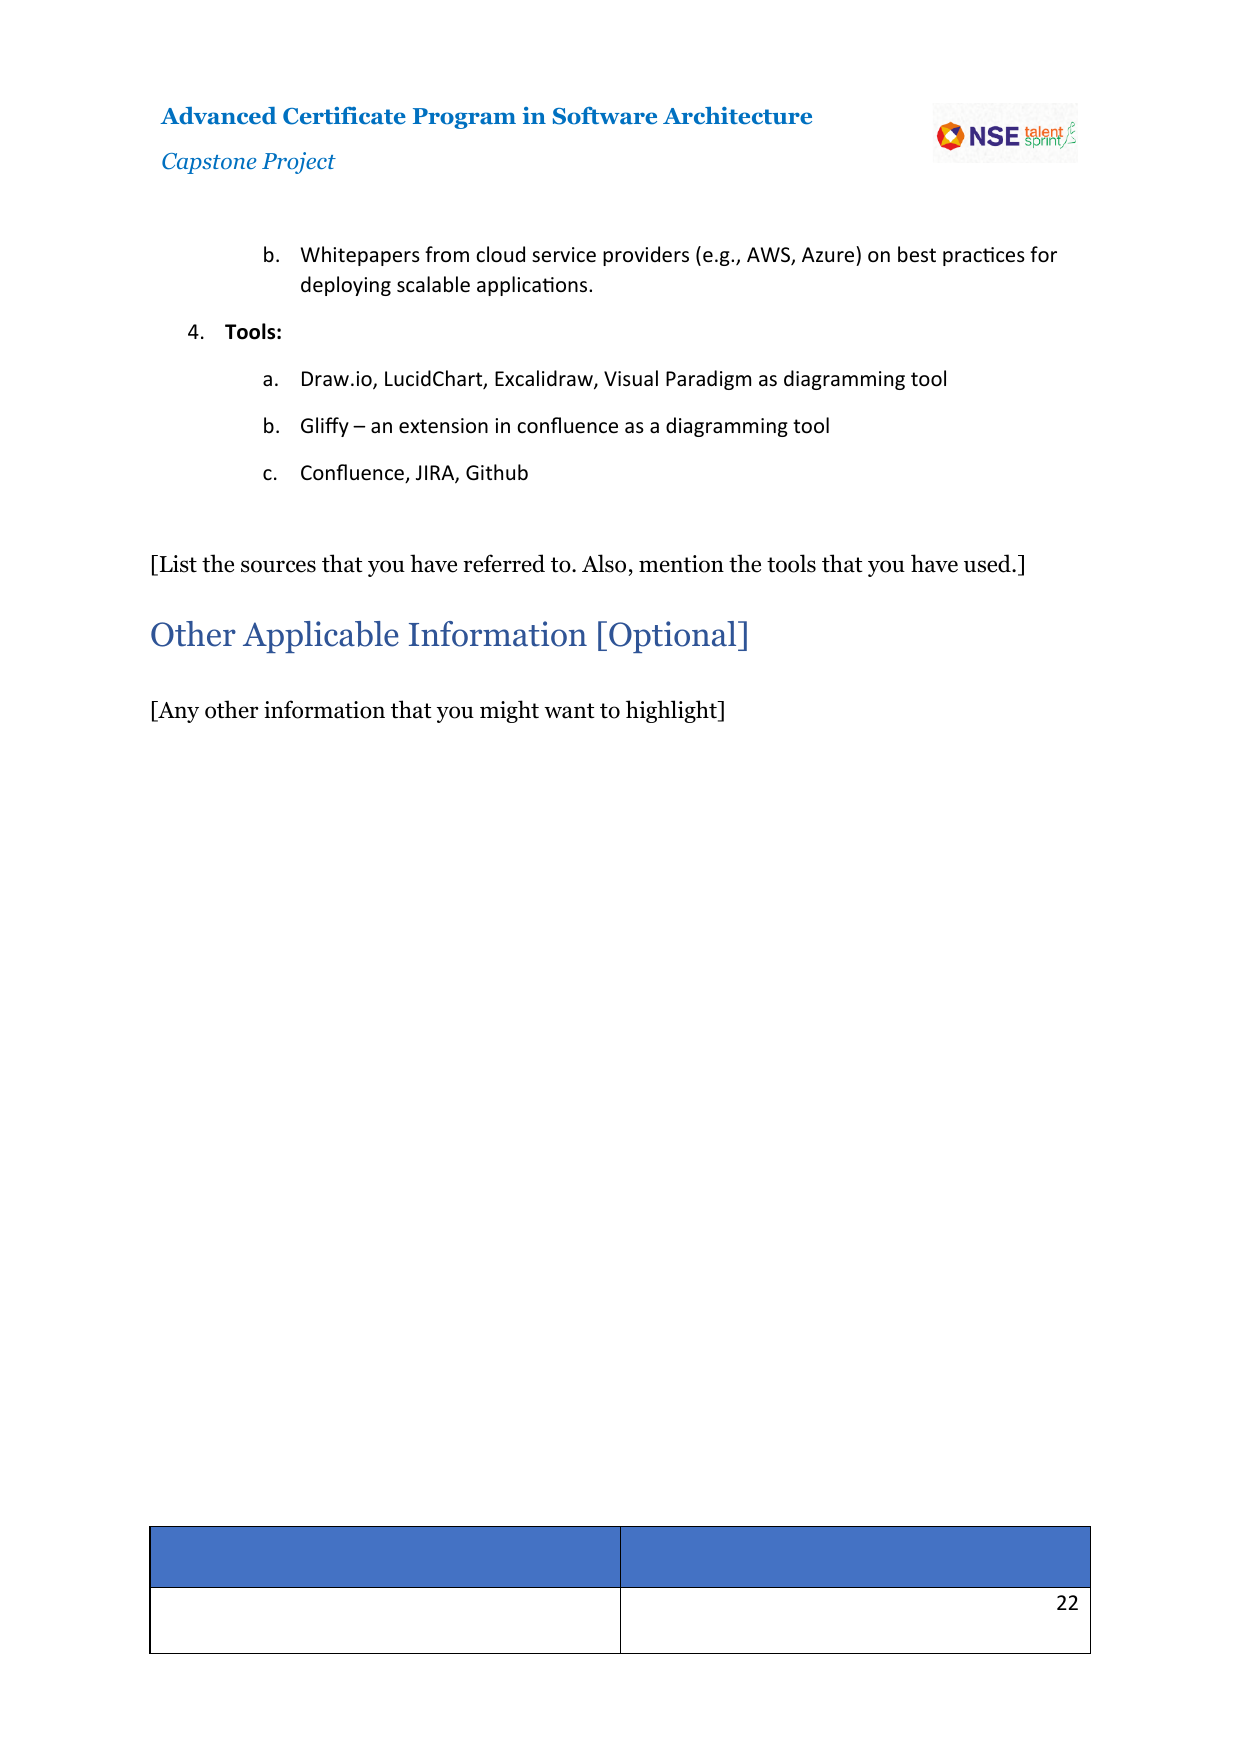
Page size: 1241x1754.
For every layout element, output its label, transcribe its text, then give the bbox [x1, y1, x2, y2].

subtitle Other Applicable Information [Optional] [150, 616, 1090, 653]
list Draw.io, LucidChart, Excalidraw, Visual Paradigm as diagramming tool [262, 364, 1090, 392]
list Confluence, JIRA, Github [262, 458, 1090, 486]
list Whitepapers from cloud service providers (e.g., AWS, Azure) on best practices for deploying scalable applications. [262, 240, 1090, 298]
picture [932, 103, 1078, 163]
text [List the sources that you have referred to. Also, mention the tools that you have used.] [150, 551, 1090, 577]
list Tools: [187, 317, 1090, 345]
list Gliffy – an extension in confluence as a diagramming tool [262, 411, 1090, 439]
text [Any other information that you might want to highlight] [150, 697, 1090, 723]
